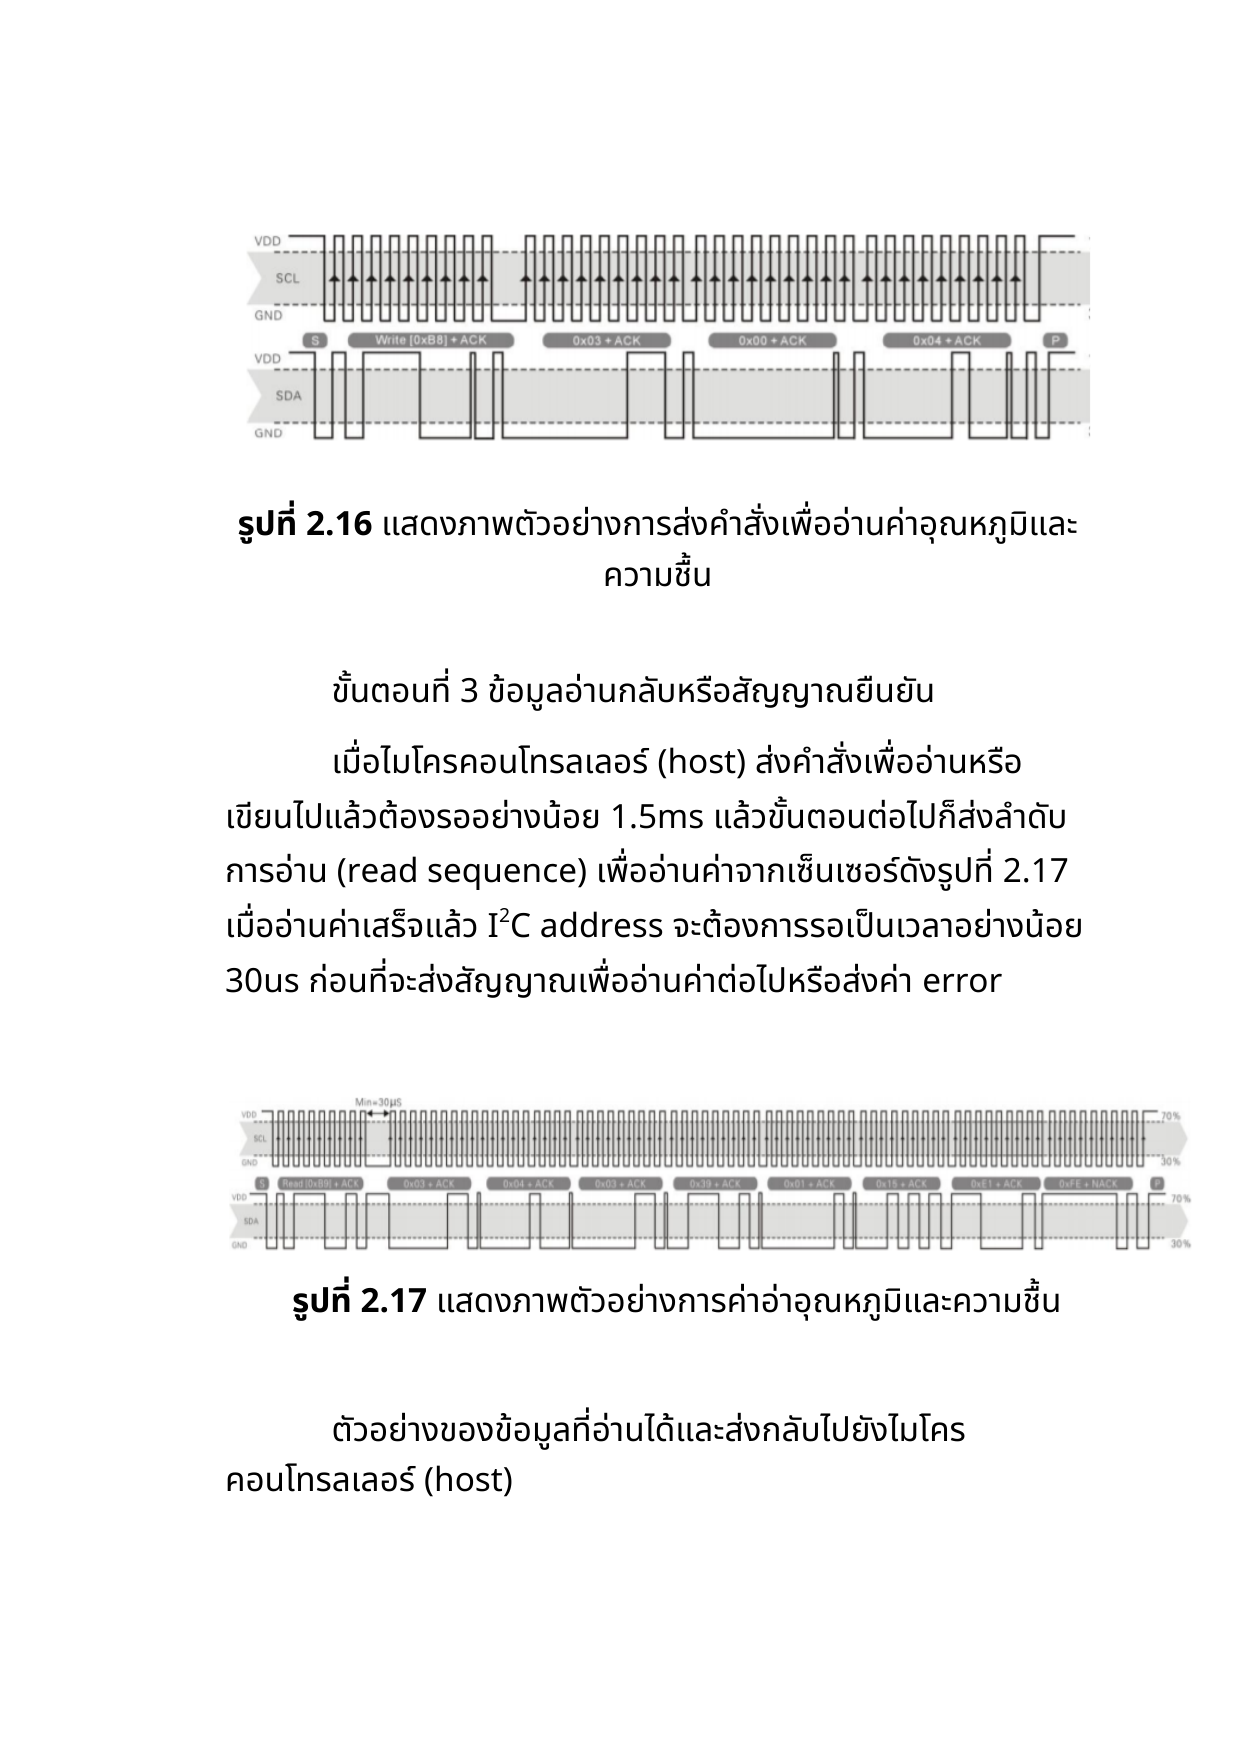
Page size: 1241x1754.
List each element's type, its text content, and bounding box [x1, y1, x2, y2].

text รูปที่ 2.17 แสดงภาพตัวอย่างการค่าอ่าอุณหภูมิและความชื้น [225, 1276, 1090, 1327]
text ตัวอย่างของข้อมูลที่อ่านได้และส่งกลับไปยังไมโครคอนโทรลเลอร์ (host) [225, 1406, 1090, 1507]
table_header รูปที่ 2.16 แสดงภาพตัวอย่างการส่งคำสั่งเพื่ออ่านค่าอุณหภูมิและความชื้น [225, 225, 1090, 601]
picture [236, 225, 1091, 455]
text ขั้นตอนที่ 3 ข้อมูลอ่านกลับหรือสัญญาณยืนยัน [225, 667, 1090, 717]
picture [225, 1093, 1198, 1258]
text เมื่อไมโครคอนโทรลเลอร์ (host) ส่งคำสั่งเพื่ออ่านหรือเขียนไปแล้วต้องรออย่างน้อย 1.5ms แล้วขั้นตอนต่อไปก็ส่งลำดับการอ่าน (read sequence) เพื่ออ่านค่าจากเซ็นเซอร์ดังรูปที่ 2.17 เมื่ออ่านค่าเสร็จแล้ว I2C address จะต้องการรอเป็นเวลาอย่างน้อย 30us ก่อนที่จะส่งสัญญาณเพื่ออ่านค่าต่อไปหรือส่งค่า error [225, 738, 1090, 1007]
